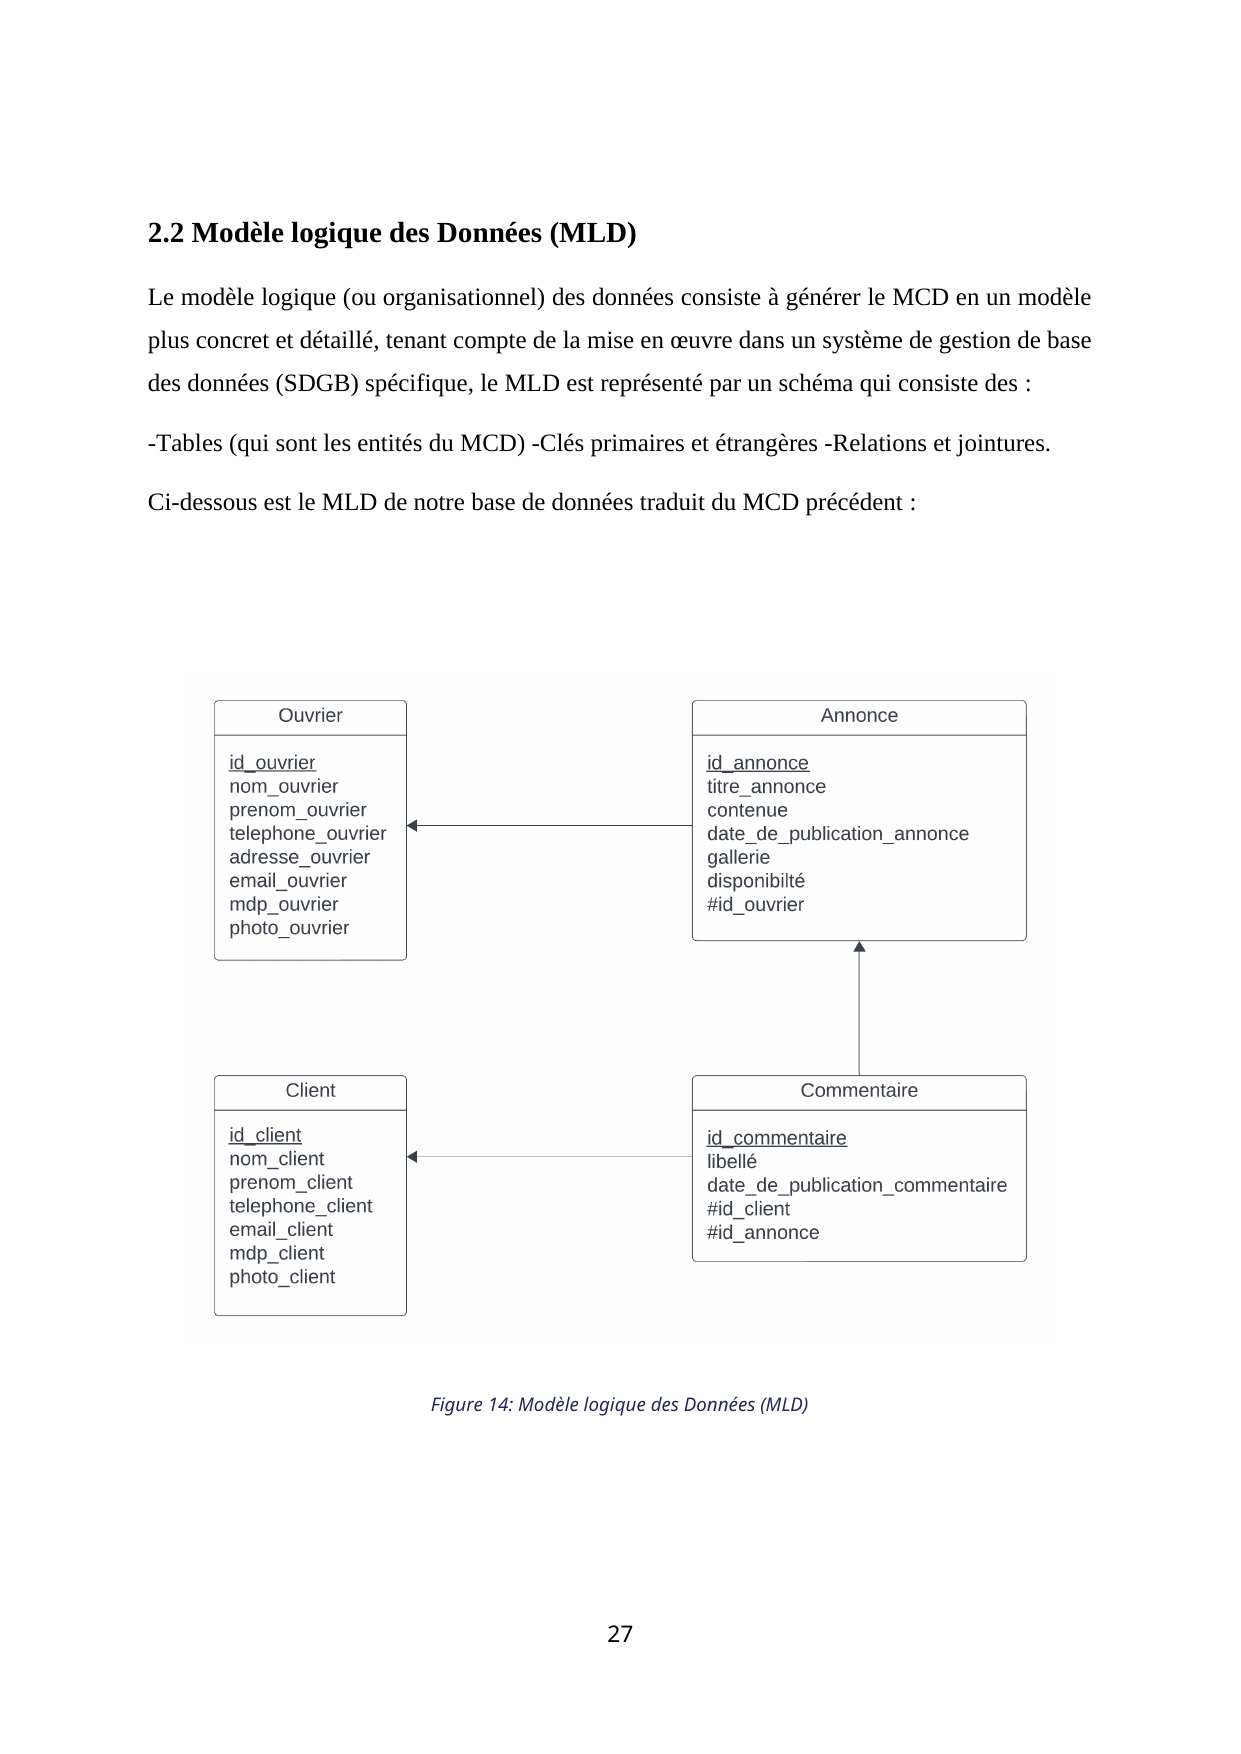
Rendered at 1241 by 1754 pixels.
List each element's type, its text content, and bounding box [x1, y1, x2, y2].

text 2.2 Modèle logique des Données (MLD) [148, 215, 1092, 248]
text Le modèle logique (ou organisationnel) des données consiste à générer le MCD en un modèle plus concret et détaillé, tenant compte de la mise en œuvre dans un système de gestion de base des données (SDGB) spécifique, le MLD est représenté par un schéma qui consiste des : [148, 282, 1092, 397]
text -Tables (qui sont les entités du MCD) -Clés primaires et étrangères -Relations et jointures. [148, 428, 1092, 456]
picture [186, 671, 1057, 1345]
text Ci-dessous est le MLD de notre base de données traduit du MCD précédent : [148, 487, 1092, 516]
